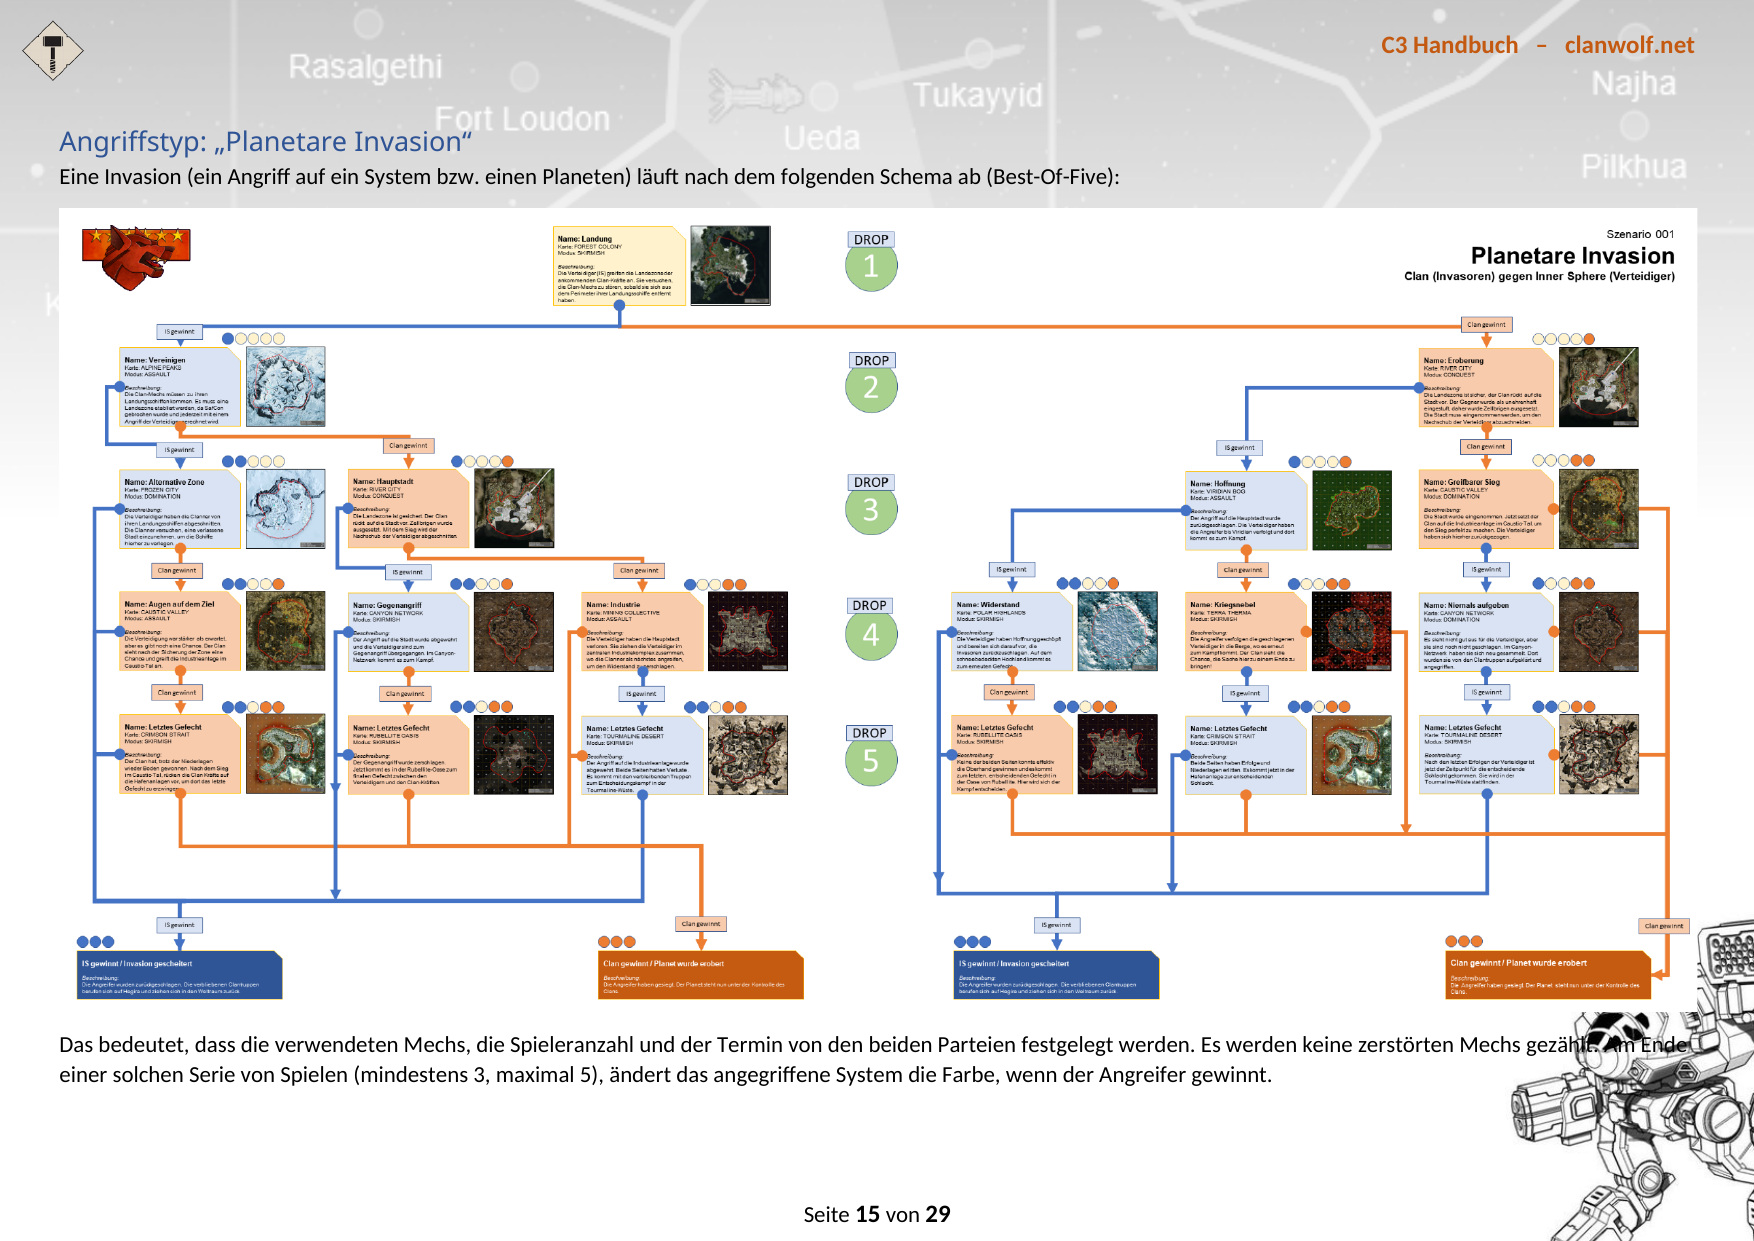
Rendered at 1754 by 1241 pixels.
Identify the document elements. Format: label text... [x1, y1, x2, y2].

subtitle Angriffstyp: „Planetare Invasion“ [59, 122, 1695, 159]
text Eine Invasion (ein Angriff auf ein System bzw. einen Planeten) läuft nach dem folgenden Schema ab (Best-Of-Five): [59, 162, 1695, 190]
picture [0, 0, 1754, 1241]
text Das bedeutet, dass die verwendeten Mechs, die Spieleranzahl und der Termin von den beiden Parteien festgelegt werden. Es werden keine zerstörten Mechs gezählt. Am Ende einer solchen Serie von Spielen (mindestens 3, maximal 5), ändert das angegriffene System die Farbe, wenn der Angreifer gewinnt. [59, 1030, 1695, 1088]
